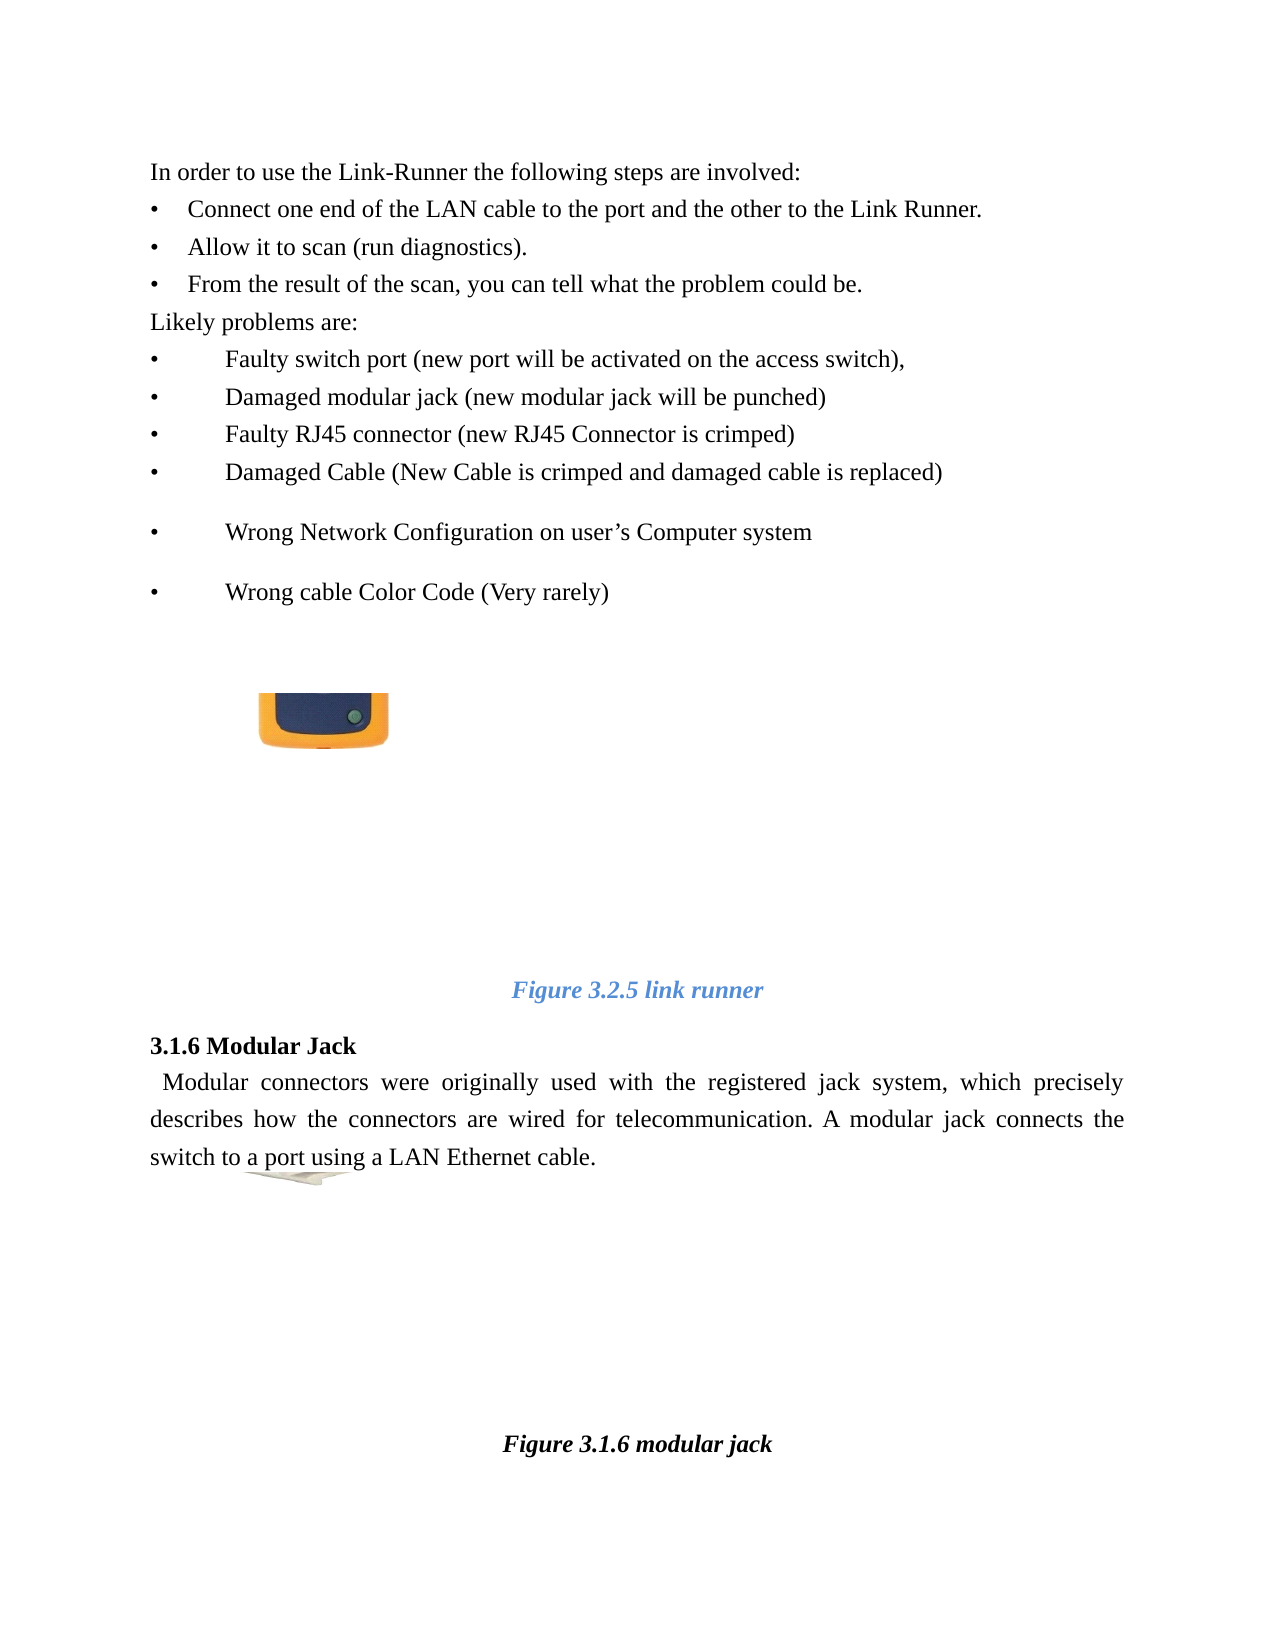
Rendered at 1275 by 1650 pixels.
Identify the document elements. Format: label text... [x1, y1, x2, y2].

text Figure 3.2.5 link runner [150, 969, 1125, 1006]
text In order to use the Link-Runner the following steps are involved: [150, 150, 1125, 187]
list Allow it to scan (run diagnostics). [150, 225, 1125, 262]
list Wrong cable Color Code (Very rarely) [150, 571, 1125, 608]
text Figure 3.1.6 modular jack [150, 1422, 1125, 1460]
list Faulty RJ45 connector (new RJ45 Connector is crimped) [150, 412, 1125, 450]
list Wrong Network Configuration on user’s Computer system [150, 510, 1125, 548]
text Likely problems are: [150, 300, 1125, 337]
list Connect one end of the LAN cable to the port and the other to the Link Runner. [150, 187, 1125, 225]
list Faulty switch port (new port will be activated on the access switch), [150, 337, 1125, 375]
list From the result of the scan, you can tell what the problem could be. [150, 262, 1125, 300]
text 3.1.6 Modular Jack [150, 1031, 1125, 1060]
text Modular connectors were originally used with the registered jack system, which precisely describes how the connectors are wired for telecommunication. A modular jack connects the switch to a port using a LAN Ethernet cable. [150, 1060, 1125, 1172]
list Damaged Cable (New Cable is crimped and damaged cable is replaced) [150, 450, 1125, 487]
list Damaged modular jack (new modular jack will be punched) [150, 375, 1125, 412]
